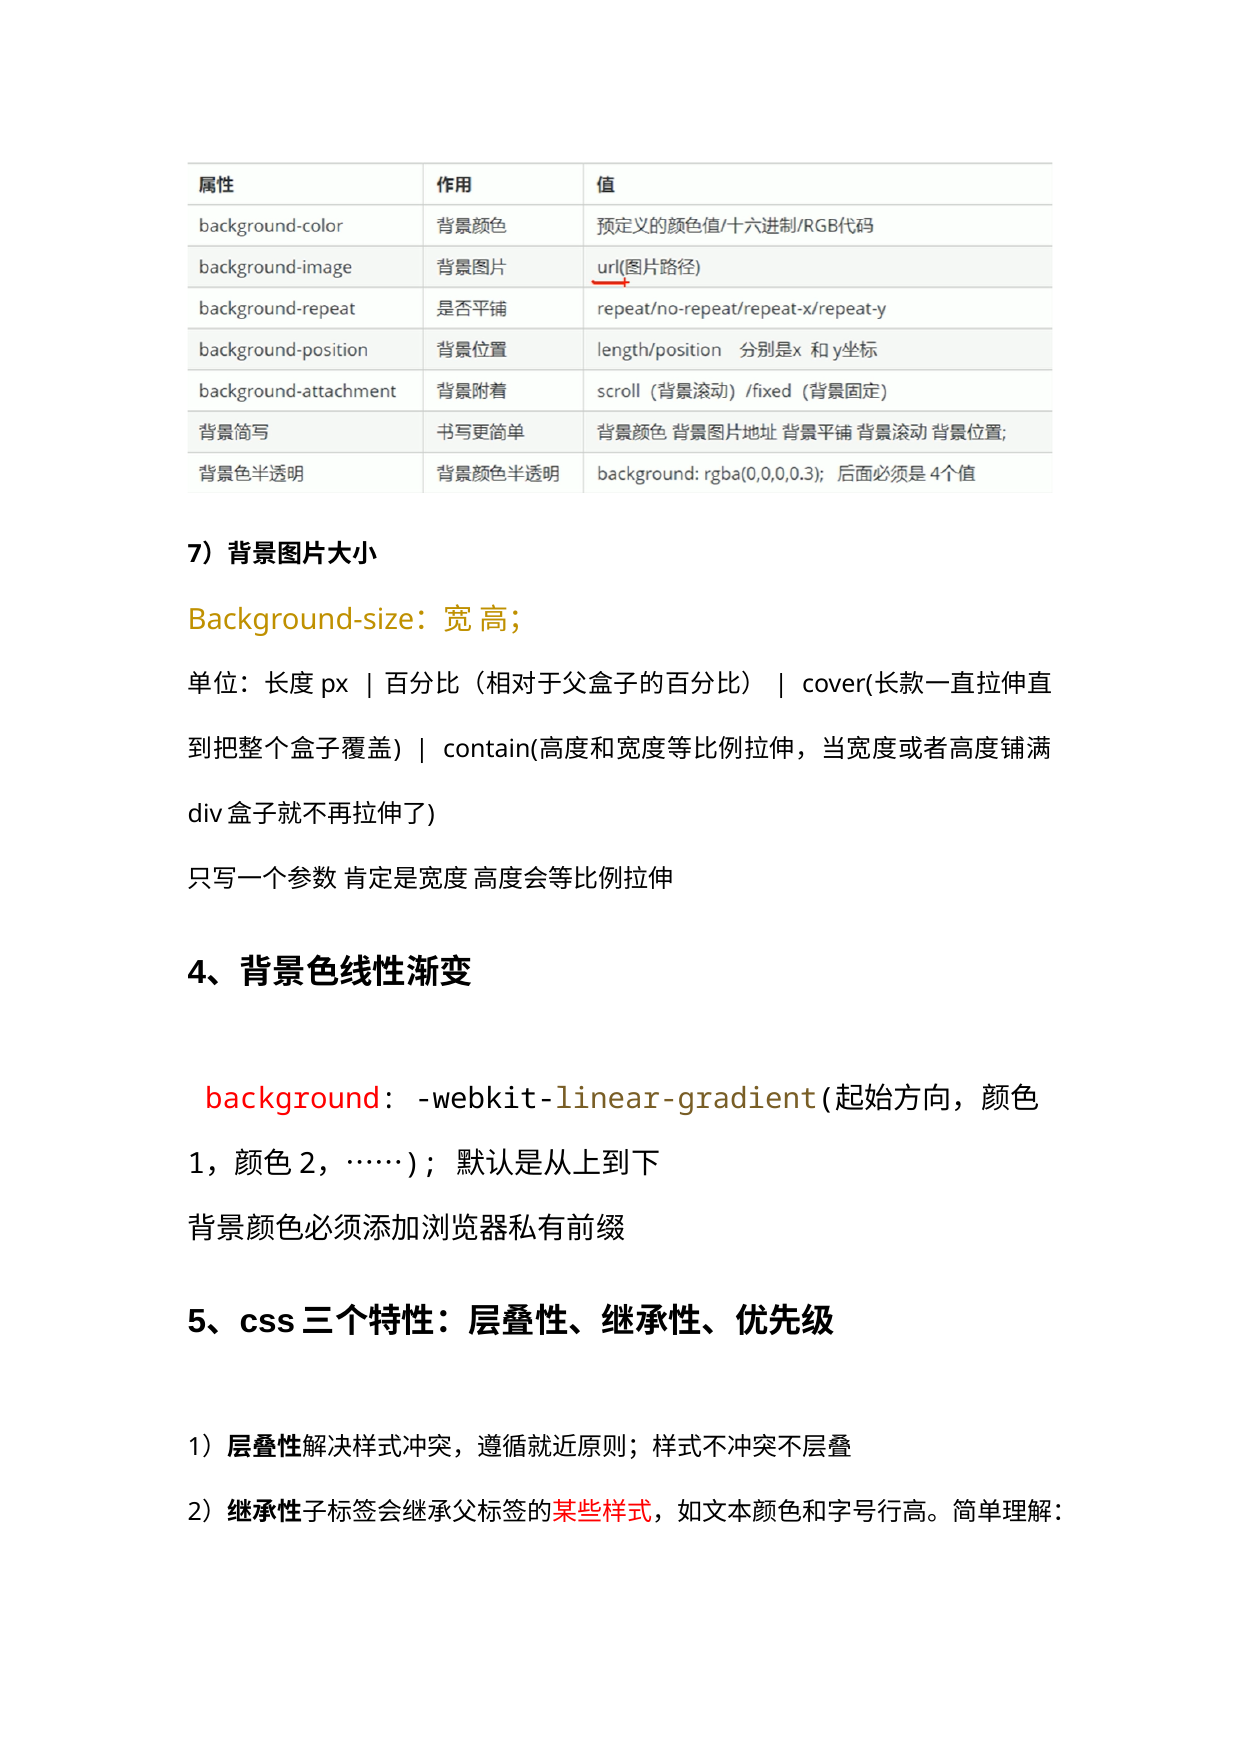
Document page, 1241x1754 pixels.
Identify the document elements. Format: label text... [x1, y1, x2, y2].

subtitle 5、css三个特性：层叠性、继承性、优先级 [187, 1285, 1053, 1350]
subtitle 4、背景色线性渐变 [187, 937, 1053, 1002]
picture [187, 162, 1053, 493]
text 背景颜色必须添加浏览器私有前缀 [187, 1193, 1053, 1258]
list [187, 1477, 1053, 1542]
list 只写一个参数 肯定是宽度 高度会等比例拉伸 [187, 844, 1053, 909]
list 层叠性解决样式冲突，遵循就近原则；样式不冲突不层叠 [187, 1412, 1053, 1477]
list Background-size：宽 高； [187, 584, 1053, 649]
text background: -webkit-linear-gradient(起始方向，颜色1，颜色2，……); 默认是从上到下 [187, 1063, 1053, 1193]
list 背景图片大小 [187, 519, 1053, 584]
list 单位：长度px | 百分比（相对于父盒子的百分比） | cover(长款一直拉伸直到把整个盒子覆盖) | contain(高度和宽度等比例拉伸，当宽度或者高度铺满div盒子就不再拉伸了) [187, 649, 1053, 844]
